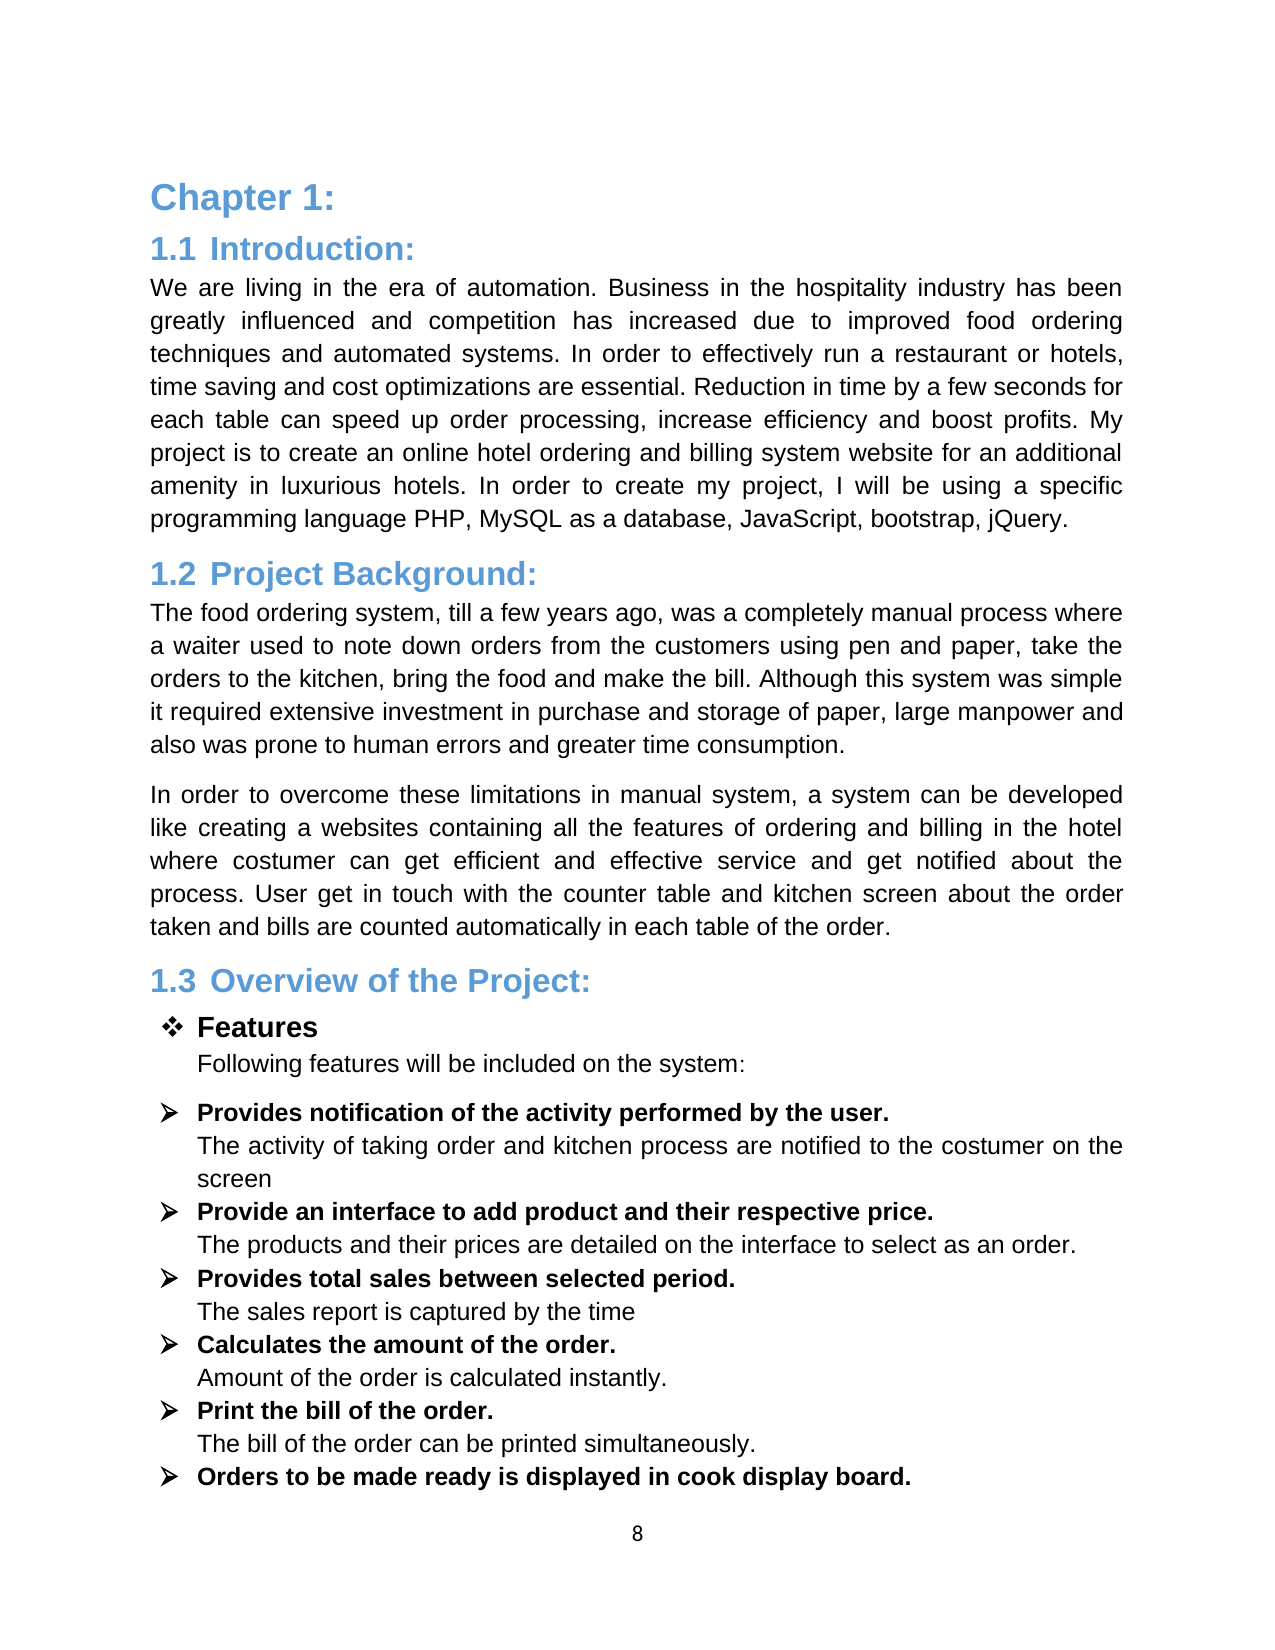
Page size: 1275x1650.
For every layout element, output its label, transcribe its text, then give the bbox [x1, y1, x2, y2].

text Following features will be included on the system: [197, 1048, 1125, 1077]
list Provide an interface to add product and their respective price. [159, 1197, 1125, 1226]
list The activity of taking order and kitchen process are notified to the costumer on the screen [197, 1131, 1125, 1193]
text The food ordering system, till a few years ago, was a completely manual process where a waiter used to note down orders from the customers using pen and paper, take the orders to the kitchen, bring the food and make the bill. Although this system was simple it required extensive investment in purchase and storage of paper, large manpower and also was prone to human errors and greater time consumption. [150, 598, 1125, 759]
list Orders to be made ready is displayed in cook display board. [159, 1462, 1125, 1491]
subtitle Project Background: [150, 554, 1125, 592]
subtitle Introduction: [150, 229, 1125, 267]
text We are living in the era of automation. Business in the hospitality industry has been greatly influenced and competition has increased due to improved food ordering techniques and automated systems. In order to effectively run a restaurant or hotels, time saving and cost optimizations are essential. Reduction in time by a few seconds for each table can speed up order processing, increase efficiency and boost profits. My project is to create an online hotel ordering and billing system website for an additional amenity in luxurious hotels. In order to create my project, I will be using a specific programming language PHP, MySQL as a database, JavaScript, bootstrap, jQuery. [150, 273, 1125, 533]
subtitle Overview of the Project: [150, 961, 1125, 1000]
list Provides notification of the activity performed by the user. [159, 1098, 1125, 1127]
list The products and their prices are detailed on the interface to select as an order. [197, 1231, 1125, 1259]
list Provides total sales between selected period. [159, 1263, 1125, 1292]
list Print the bill of the order. [159, 1396, 1125, 1425]
list The bill of the order can be printed simultaneously. [197, 1429, 1125, 1458]
list Amount of the order is calculated instantly. [197, 1363, 1125, 1392]
subtitle Features [159, 1010, 1125, 1043]
list The sales report is captured by the time [197, 1297, 1125, 1325]
list Calculates the amount of the order. [159, 1330, 1125, 1358]
subtitle Chapter 1: [150, 175, 1125, 218]
text In order to overcome these limitations in manual system, a system can be developed like creating a websites containing all the features of ordering and billing in the hotel where costumer can get efficient and effective service and get notified about the process. User get in touch with the counter table and kitchen screen about the order taken and bills are counted automatically in each table of the order. [150, 780, 1125, 941]
